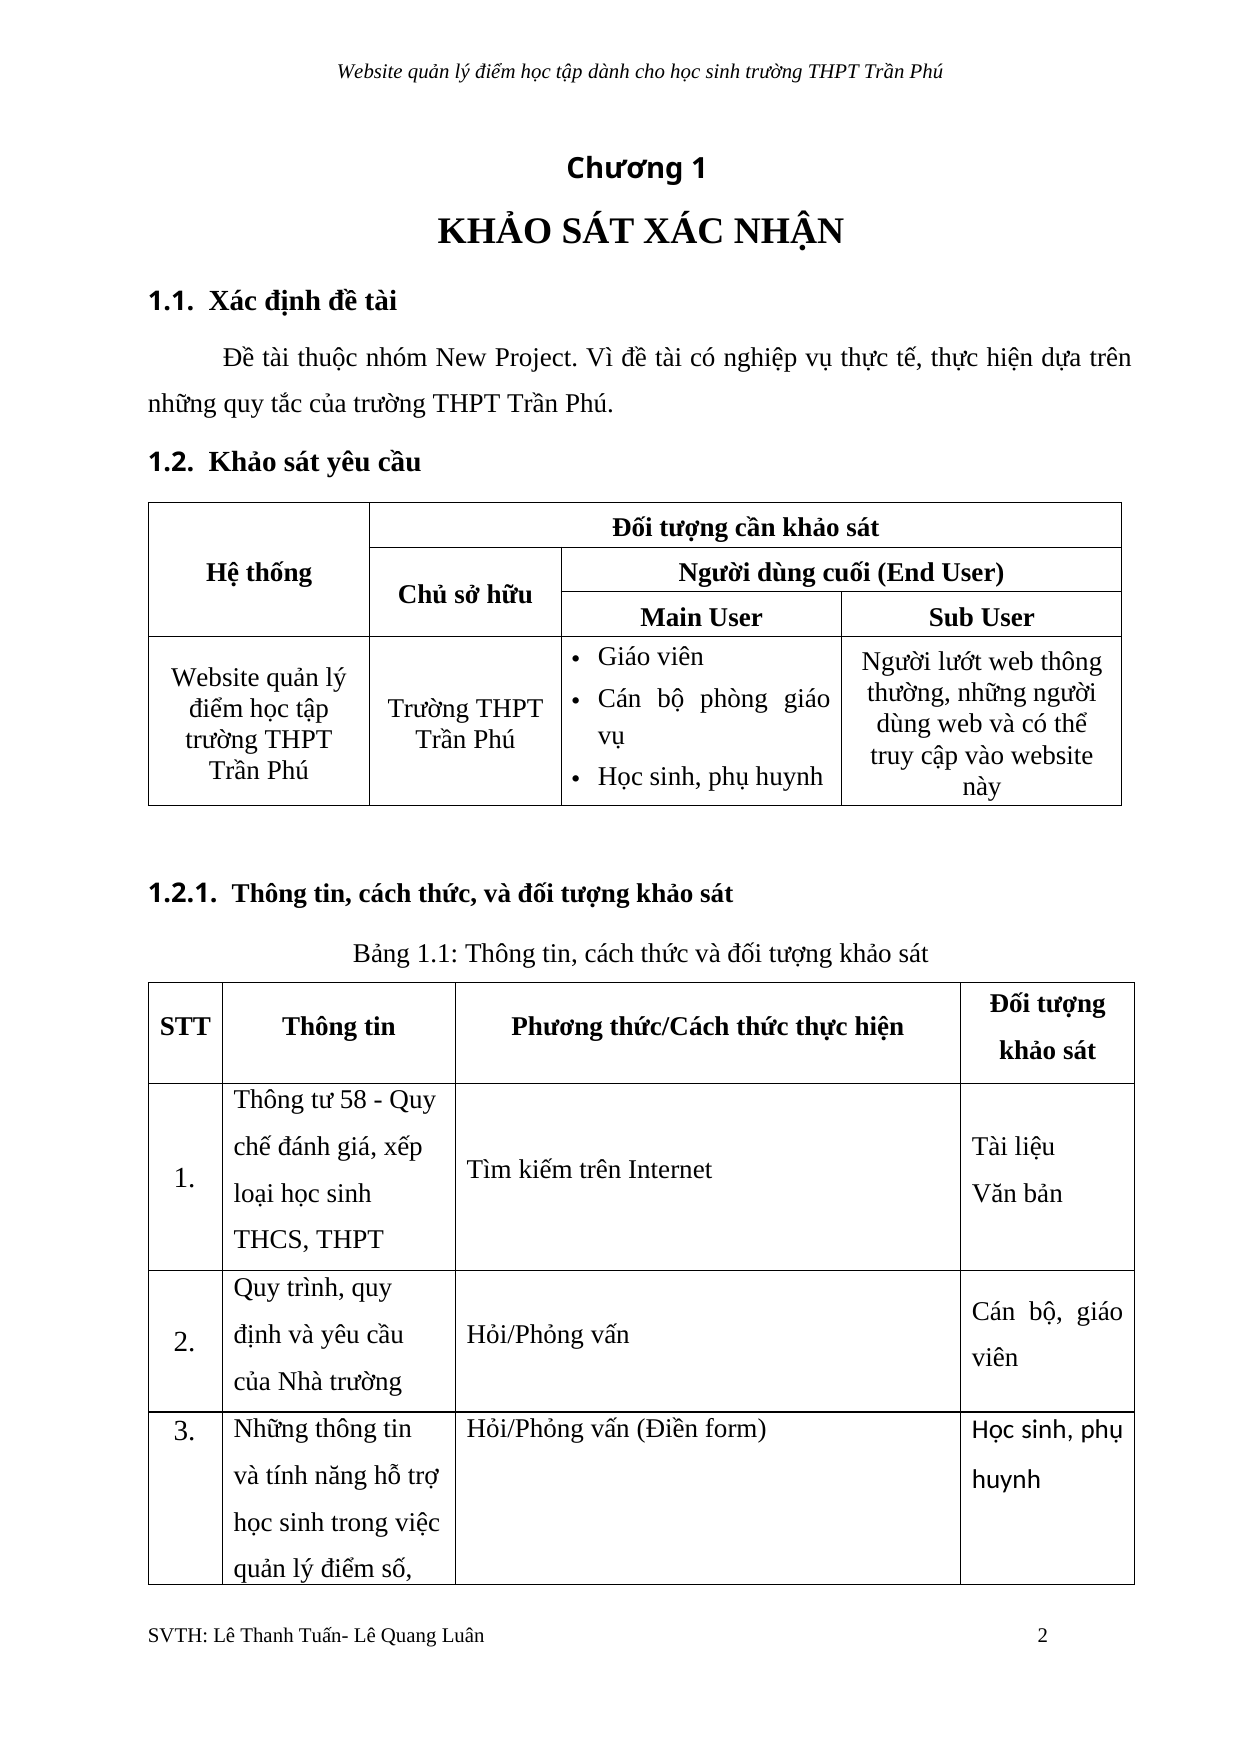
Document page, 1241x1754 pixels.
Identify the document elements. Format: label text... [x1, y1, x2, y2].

table_cell Học sinh, phụ huynh [961, 1413, 1134, 1583]
table_cell Cán bộ, giáo viên [961, 1271, 1134, 1411]
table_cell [456, 1413, 960, 1583]
table_cell Người dùng cuối (End User) [562, 548, 1121, 591]
table_cell Thông tư 58 - Quy chế đánh giá, xếp loại học sinh THCS, THPT [223, 1084, 455, 1270]
subtitle Thông tin, cách thức và đối tượng khảo sát [148, 937, 1134, 968]
table_cell Website quản lý điểm học tập trường THPT Trần Phú [149, 637, 369, 805]
text Đề tài thuộc nhóm New Project. Vì đề tài có nghiệp vụ thực tế, thực hiện dựa trên những quy tắc của trường THPT Trần Phú. [148, 341, 1134, 418]
table_cell Sub User [842, 592, 1121, 636]
table_cell [149, 1413, 222, 1583]
table_header Phương thức/Cách thức thực hiện [456, 983, 960, 1083]
table_cell Tài liệu Văn bản [961, 1084, 1134, 1270]
table_cell [149, 1271, 222, 1411]
table_header Thông tin [223, 983, 455, 1083]
table_header Đối tượng cần khảo sát [370, 503, 1121, 547]
subtitle Xác định đề tài [148, 281, 1134, 318]
subtitle Khảo sát yêu cầu [148, 442, 1134, 479]
table_cell Giáo viên Cán bộ phòng giáo vụ Học sinh, phụ huynh [562, 637, 841, 805]
table_header Đối tượng khảo sát [961, 983, 1134, 1083]
table_header STT [149, 983, 222, 1083]
table_cell Chủ sở hữu [370, 548, 561, 636]
subtitle Thông tin, cách thức, và đối tượng khảo sát [148, 874, 1134, 911]
subtitle khảo sát xác nhận [148, 143, 1134, 251]
table_cell Tìm kiếm trên Internet [456, 1084, 960, 1270]
table_header Hệ thống [149, 503, 369, 636]
table_cell Hỏi/Phỏng vấn [456, 1271, 960, 1411]
table_cell [149, 1084, 222, 1270]
table_cell Người lướt web thông thường, những người dùng web và có thể truy cập vào website này [842, 637, 1121, 805]
table_cell Main User [562, 592, 841, 636]
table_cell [223, 1413, 455, 1583]
table_cell Quy trình, quy định và yêu cầu của Nhà trường [223, 1271, 455, 1411]
table_cell Trường THPT Trần Phú [370, 637, 561, 805]
